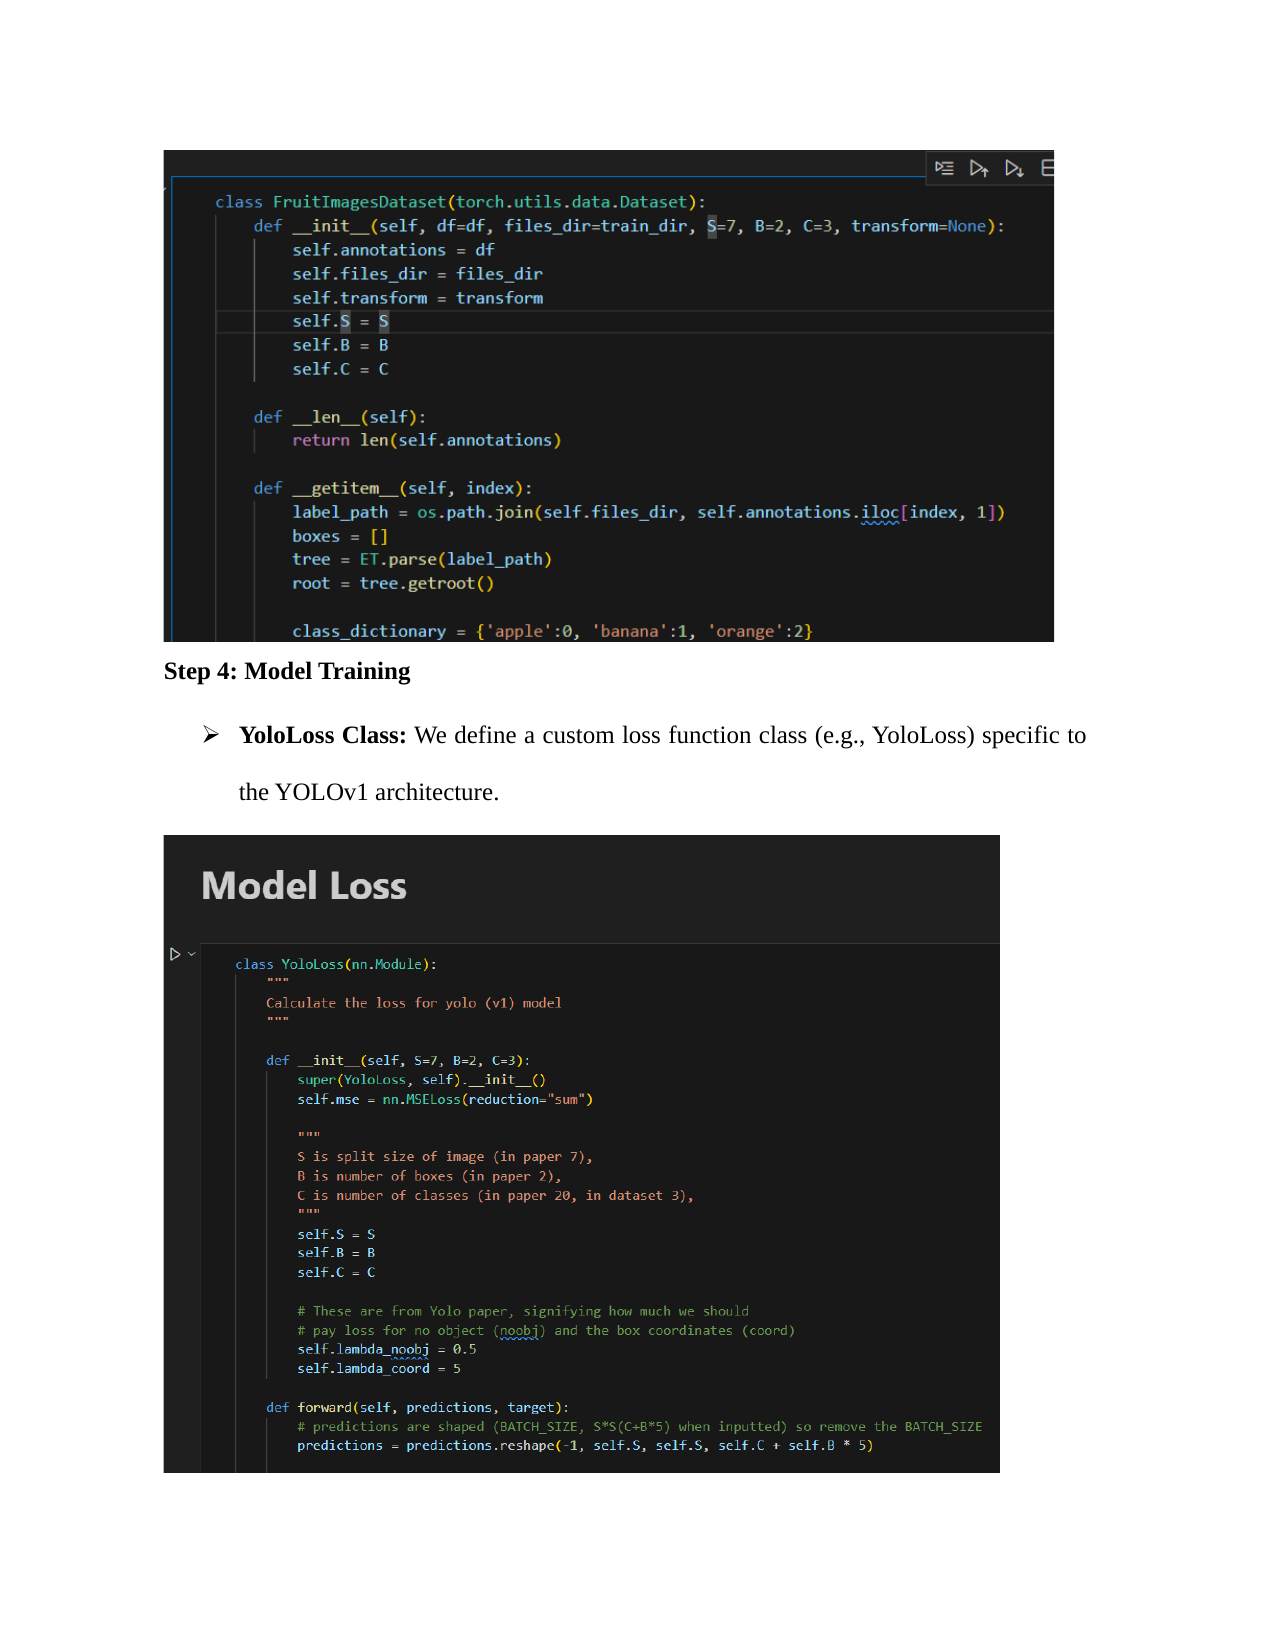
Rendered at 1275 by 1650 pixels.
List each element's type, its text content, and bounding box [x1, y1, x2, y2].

picture [163, 150, 1055, 642]
list YoloLoss Class: We define a custom loss function class (e.g., YoloLoss) specific to the YOLOv1 architecture. [201, 720, 1087, 806]
picture [163, 835, 1000, 1473]
